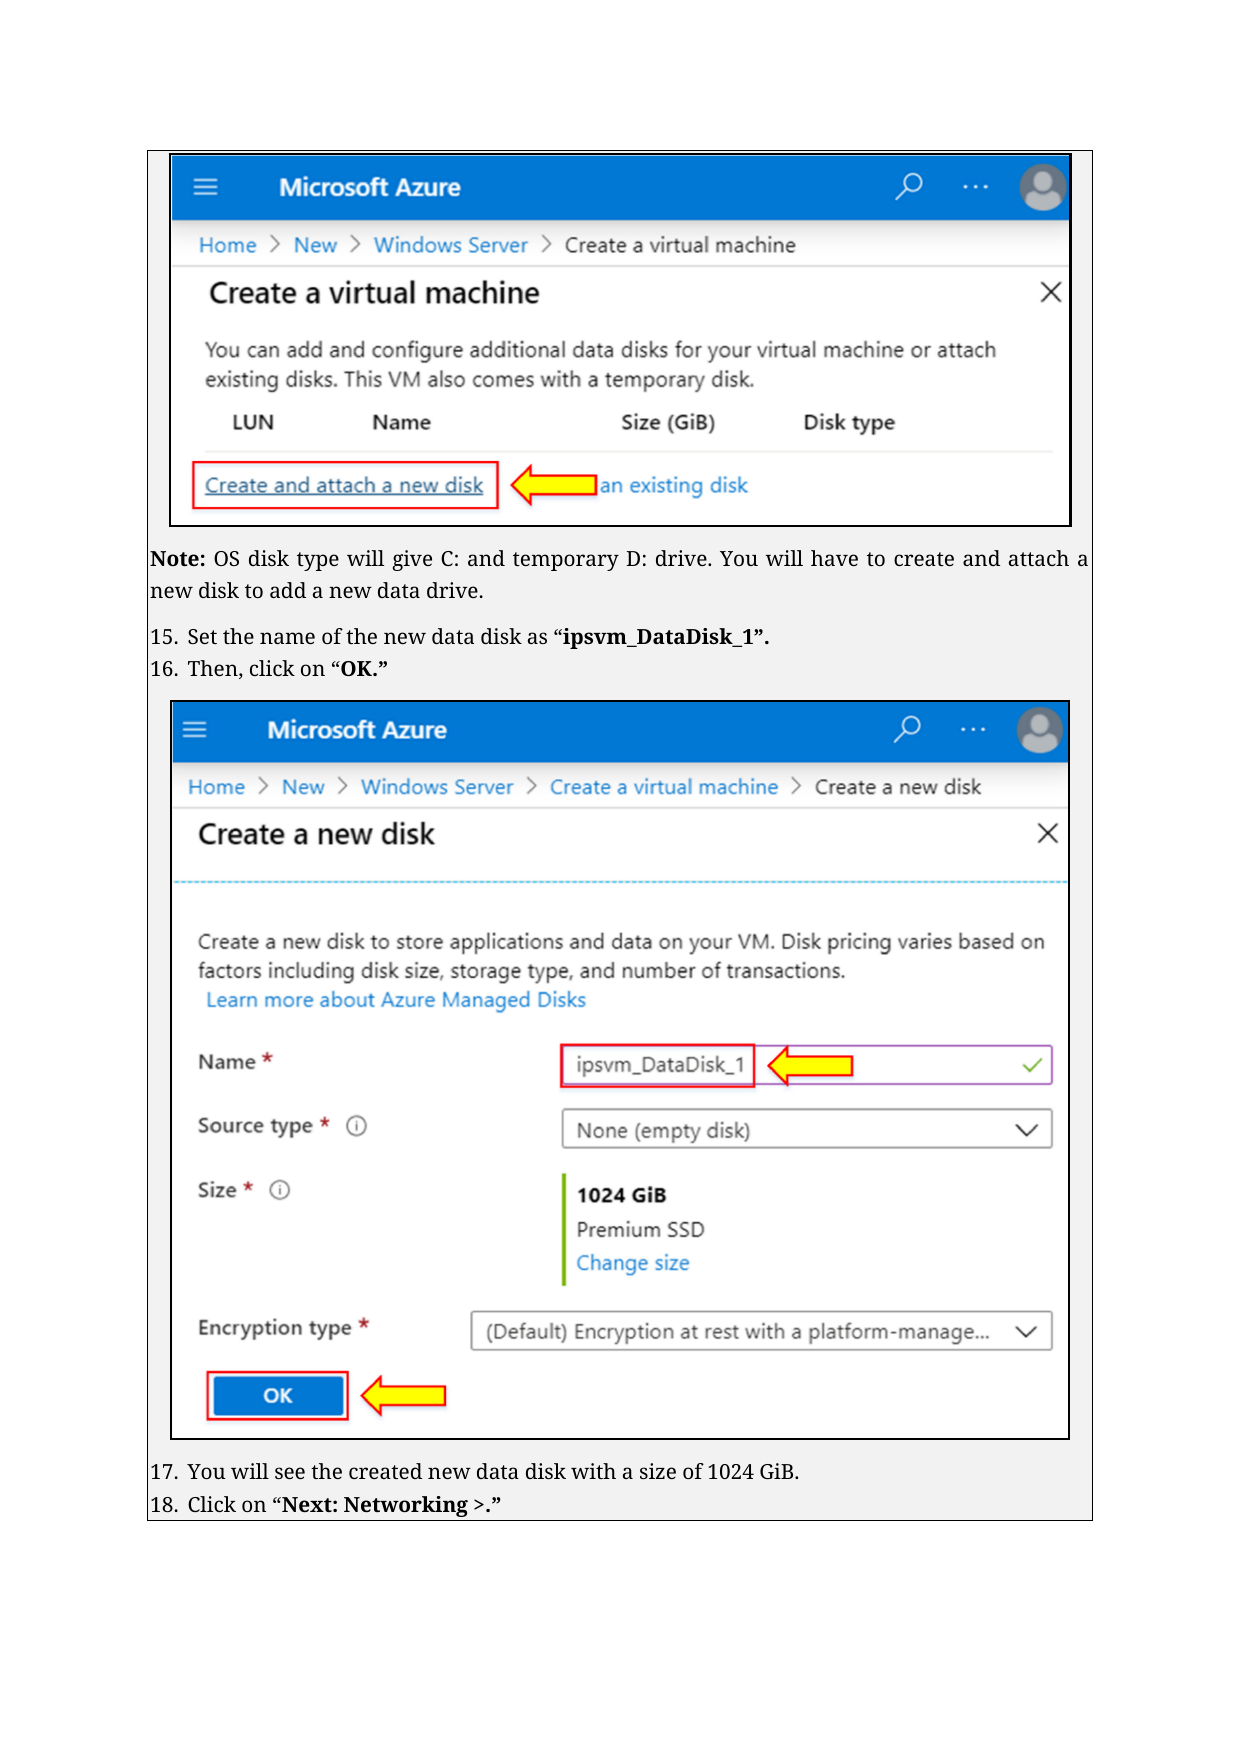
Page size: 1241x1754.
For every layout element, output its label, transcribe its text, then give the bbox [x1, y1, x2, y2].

list Then, click on “OK.” [148, 651, 1092, 683]
text Note: OS disk type will give C: and temporary D: drive. You will have to create and attach a new disk to add a new data drive. [148, 541, 1092, 605]
list You will see the created new data disk with a size of 1024 GiB. [148, 1454, 1092, 1486]
list Set the name of the new data disk as “ipsvm_DataDisk_1”. [148, 619, 1092, 650]
list Click on “Next: Networking >.” [148, 1487, 1092, 1520]
picture [172, 702, 1068, 1438]
picture [171, 155, 1069, 525]
